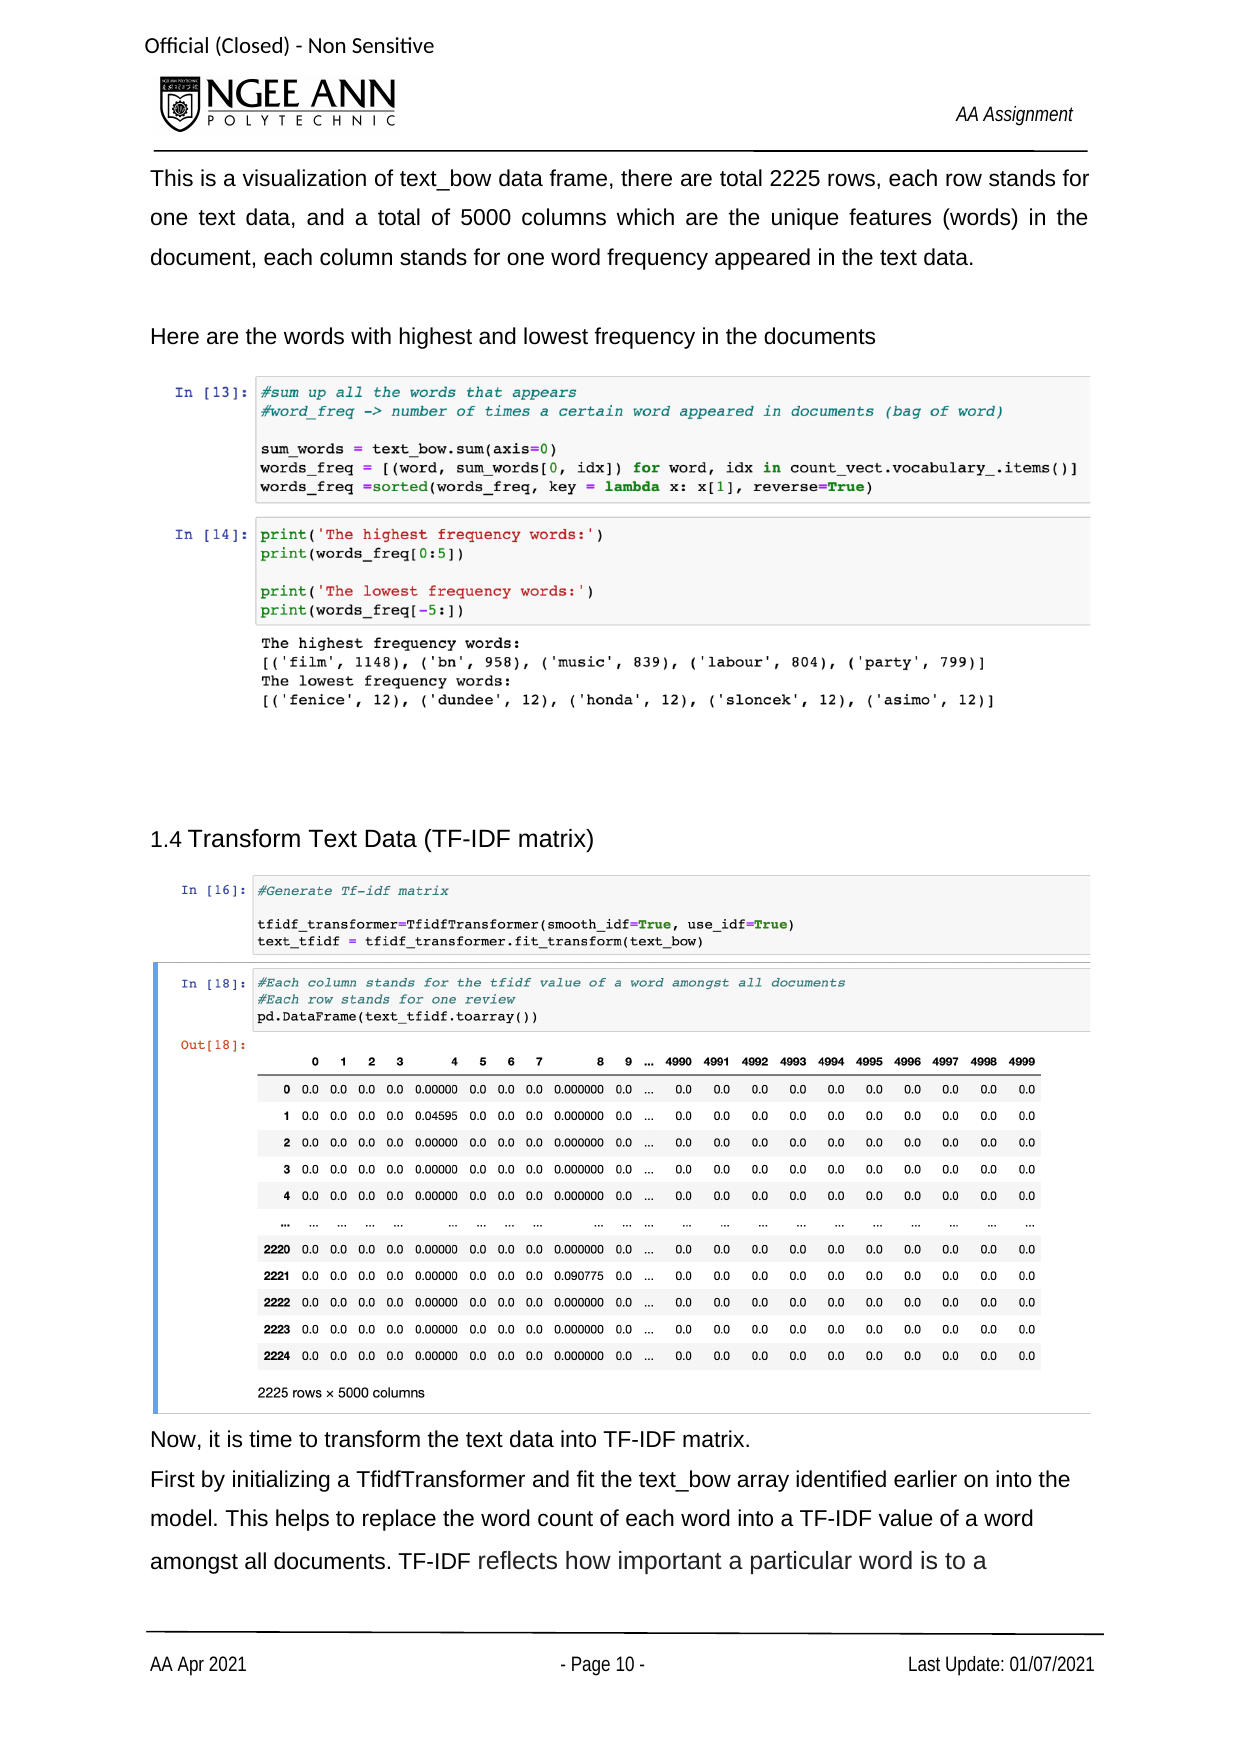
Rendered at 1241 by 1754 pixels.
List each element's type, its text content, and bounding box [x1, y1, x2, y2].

picture [150, 75, 401, 134]
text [150, 1466, 1090, 1575]
list Transform Text Data (TF-IDF matrix) [150, 824, 1090, 853]
picture [150, 867, 1091, 1414]
picture [150, 362, 1091, 733]
text This is a visualization of text_bow data frame, there are total 2225 rows, each row stands for one text data, and a total of 5000 columns which are the unique features (words) in the document, each column stands for one word frequency appeared in the text data. [150, 165, 1090, 270]
text Now, it is time to transform the text data into TF-IDF matrix. [150, 1426, 1090, 1453]
text Here are the words with highest and lowest frequency in the documents [150, 323, 1090, 349]
